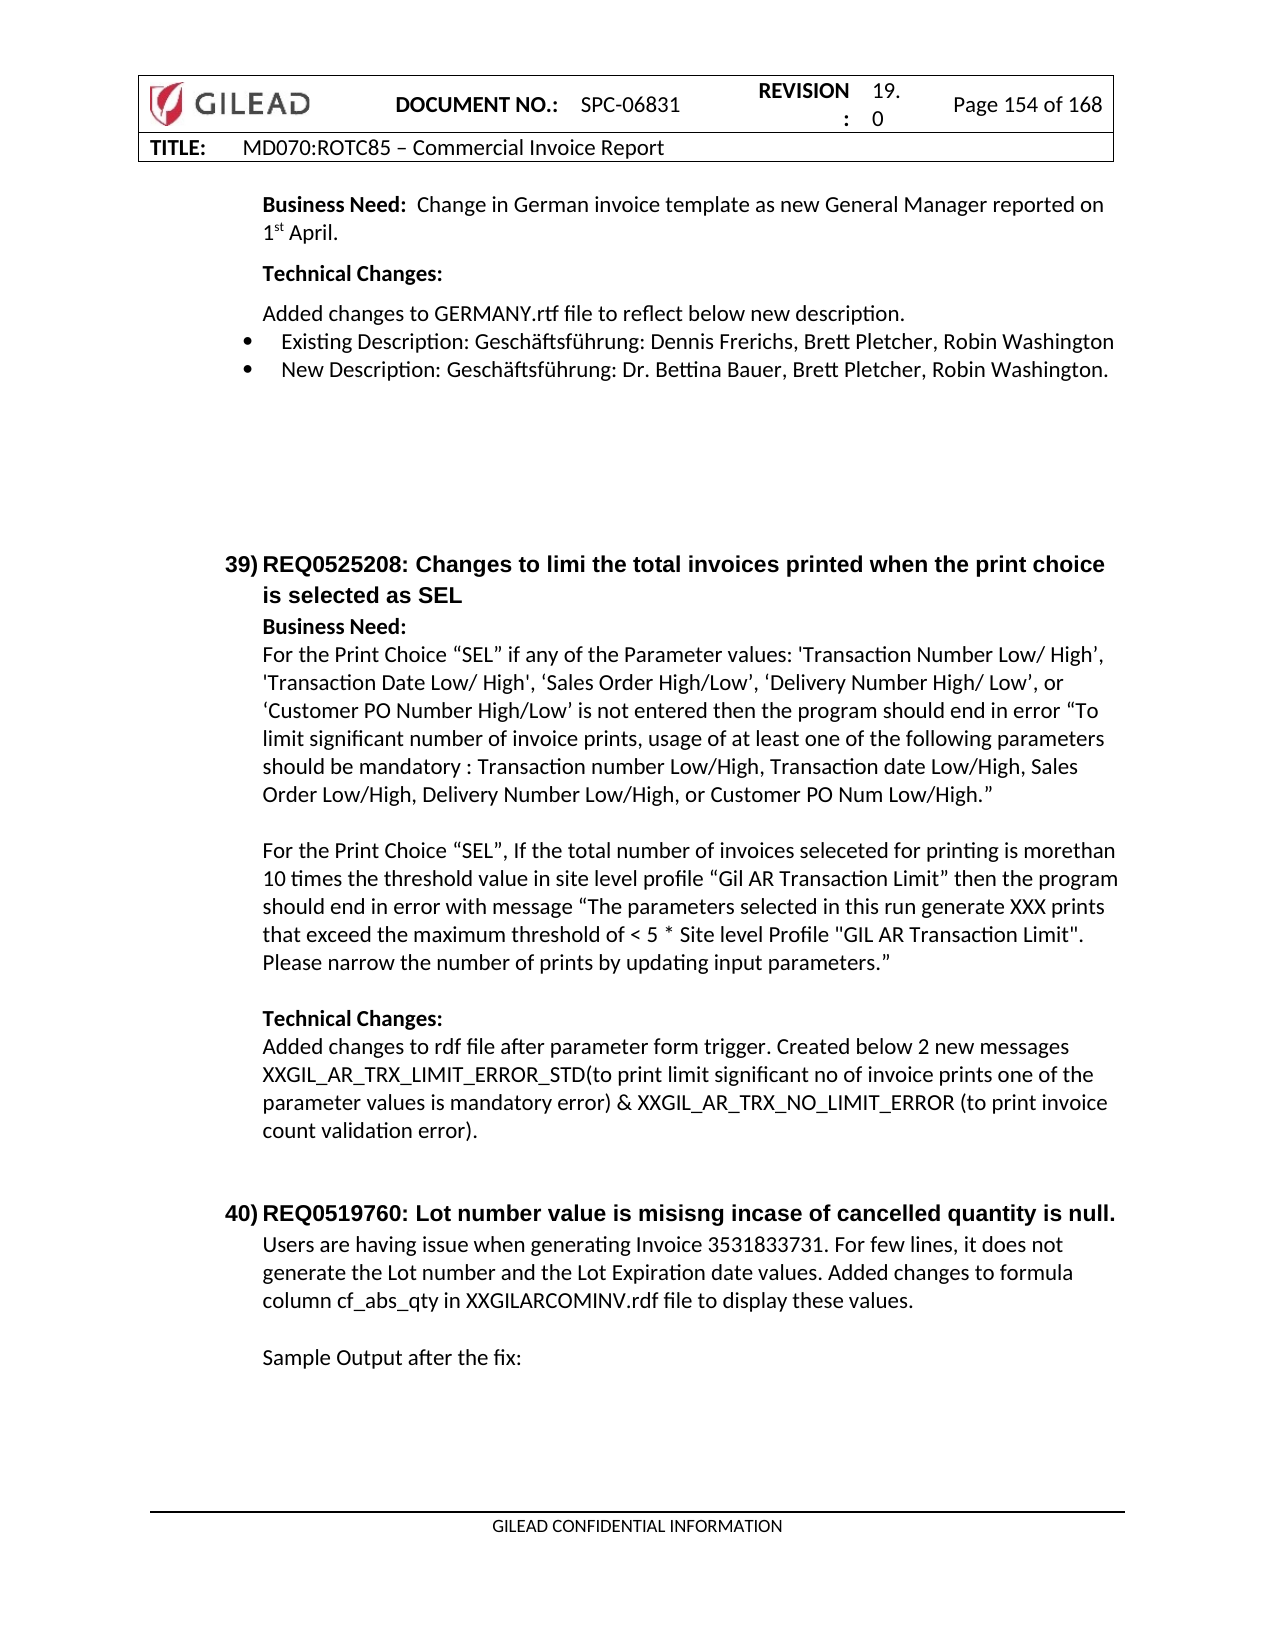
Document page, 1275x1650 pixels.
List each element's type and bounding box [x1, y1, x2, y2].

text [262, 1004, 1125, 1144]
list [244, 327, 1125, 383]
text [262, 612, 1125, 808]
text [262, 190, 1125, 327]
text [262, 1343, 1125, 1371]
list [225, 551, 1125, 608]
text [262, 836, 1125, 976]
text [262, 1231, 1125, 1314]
picture [150, 82, 310, 126]
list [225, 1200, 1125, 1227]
